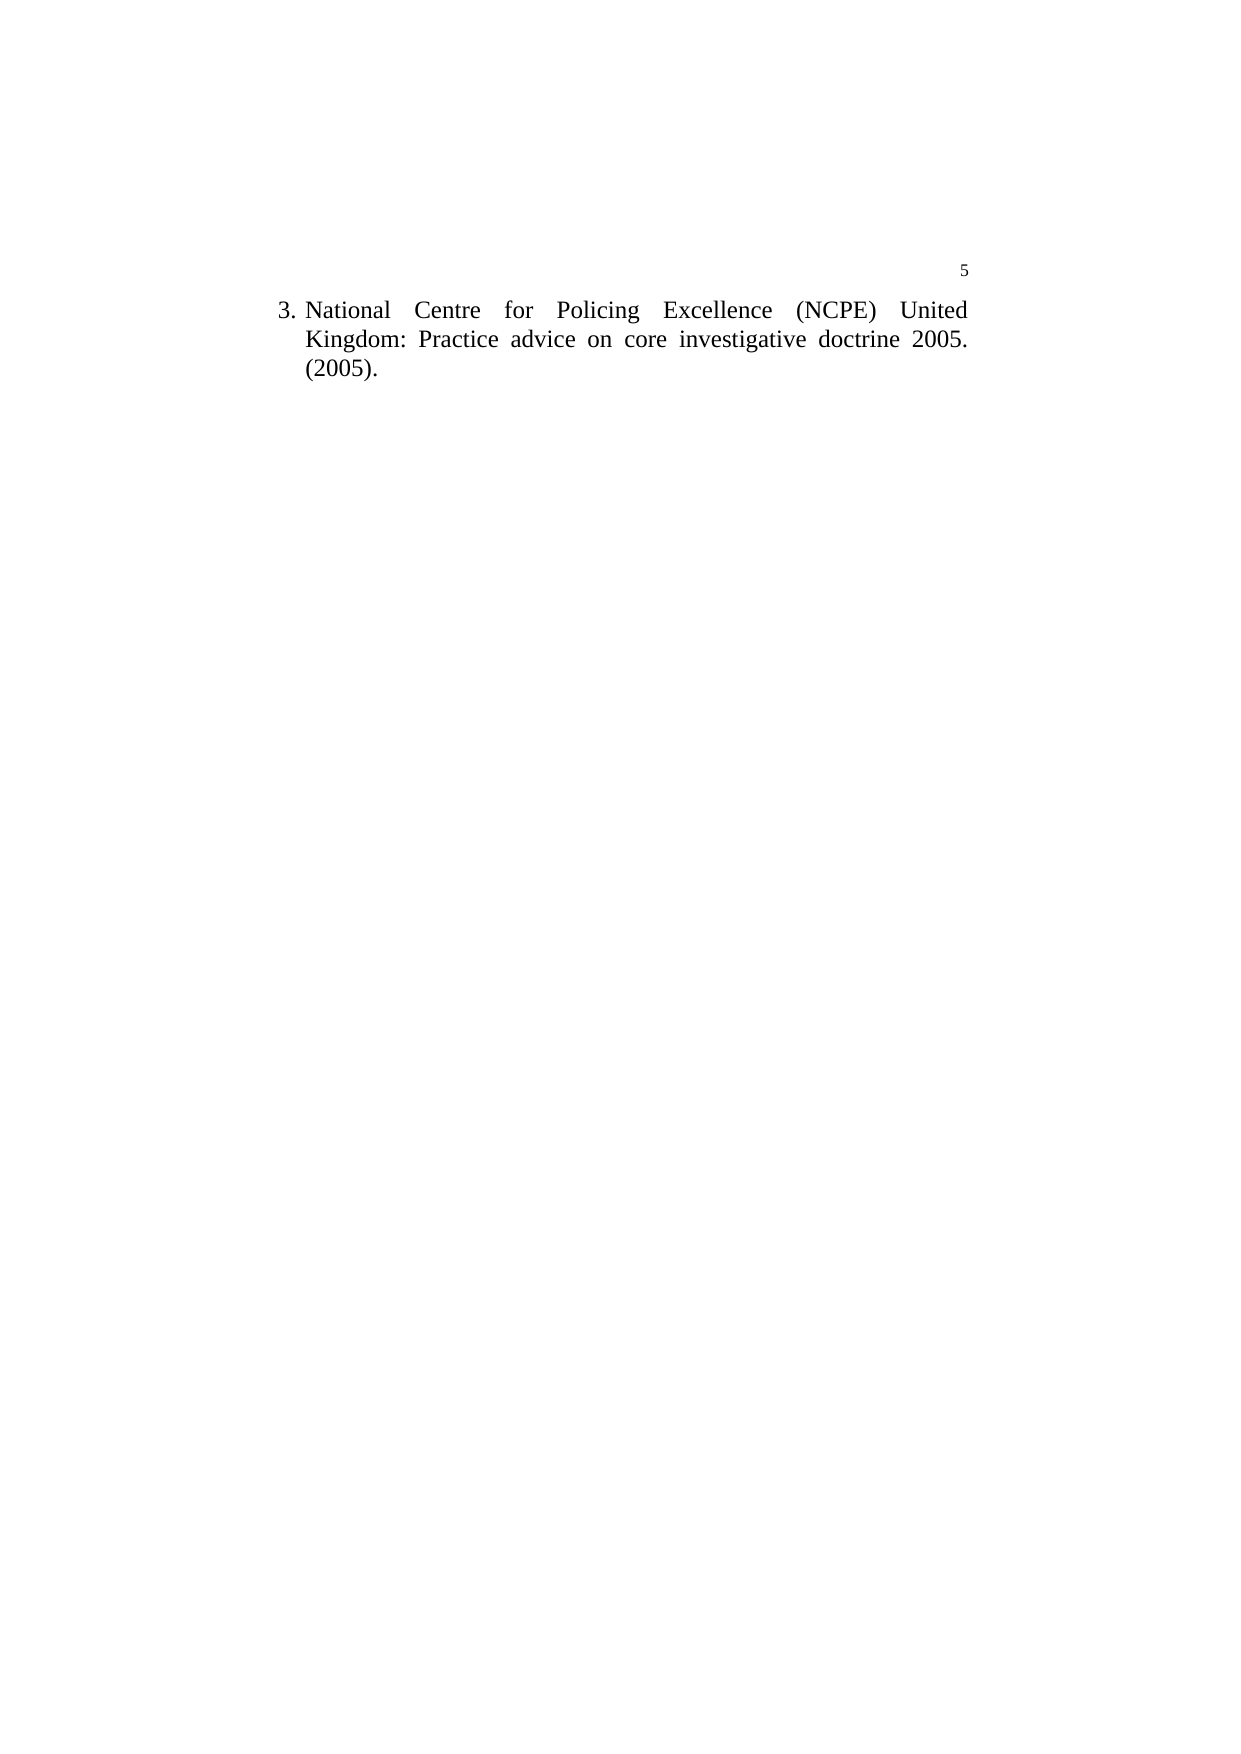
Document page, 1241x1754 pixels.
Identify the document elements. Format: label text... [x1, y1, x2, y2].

text 3. National Centre for Policing Excellence (NCPE) United Kingdom: Practice advice on core investigative doctrine 2005. (2005). [278, 295, 968, 382]
